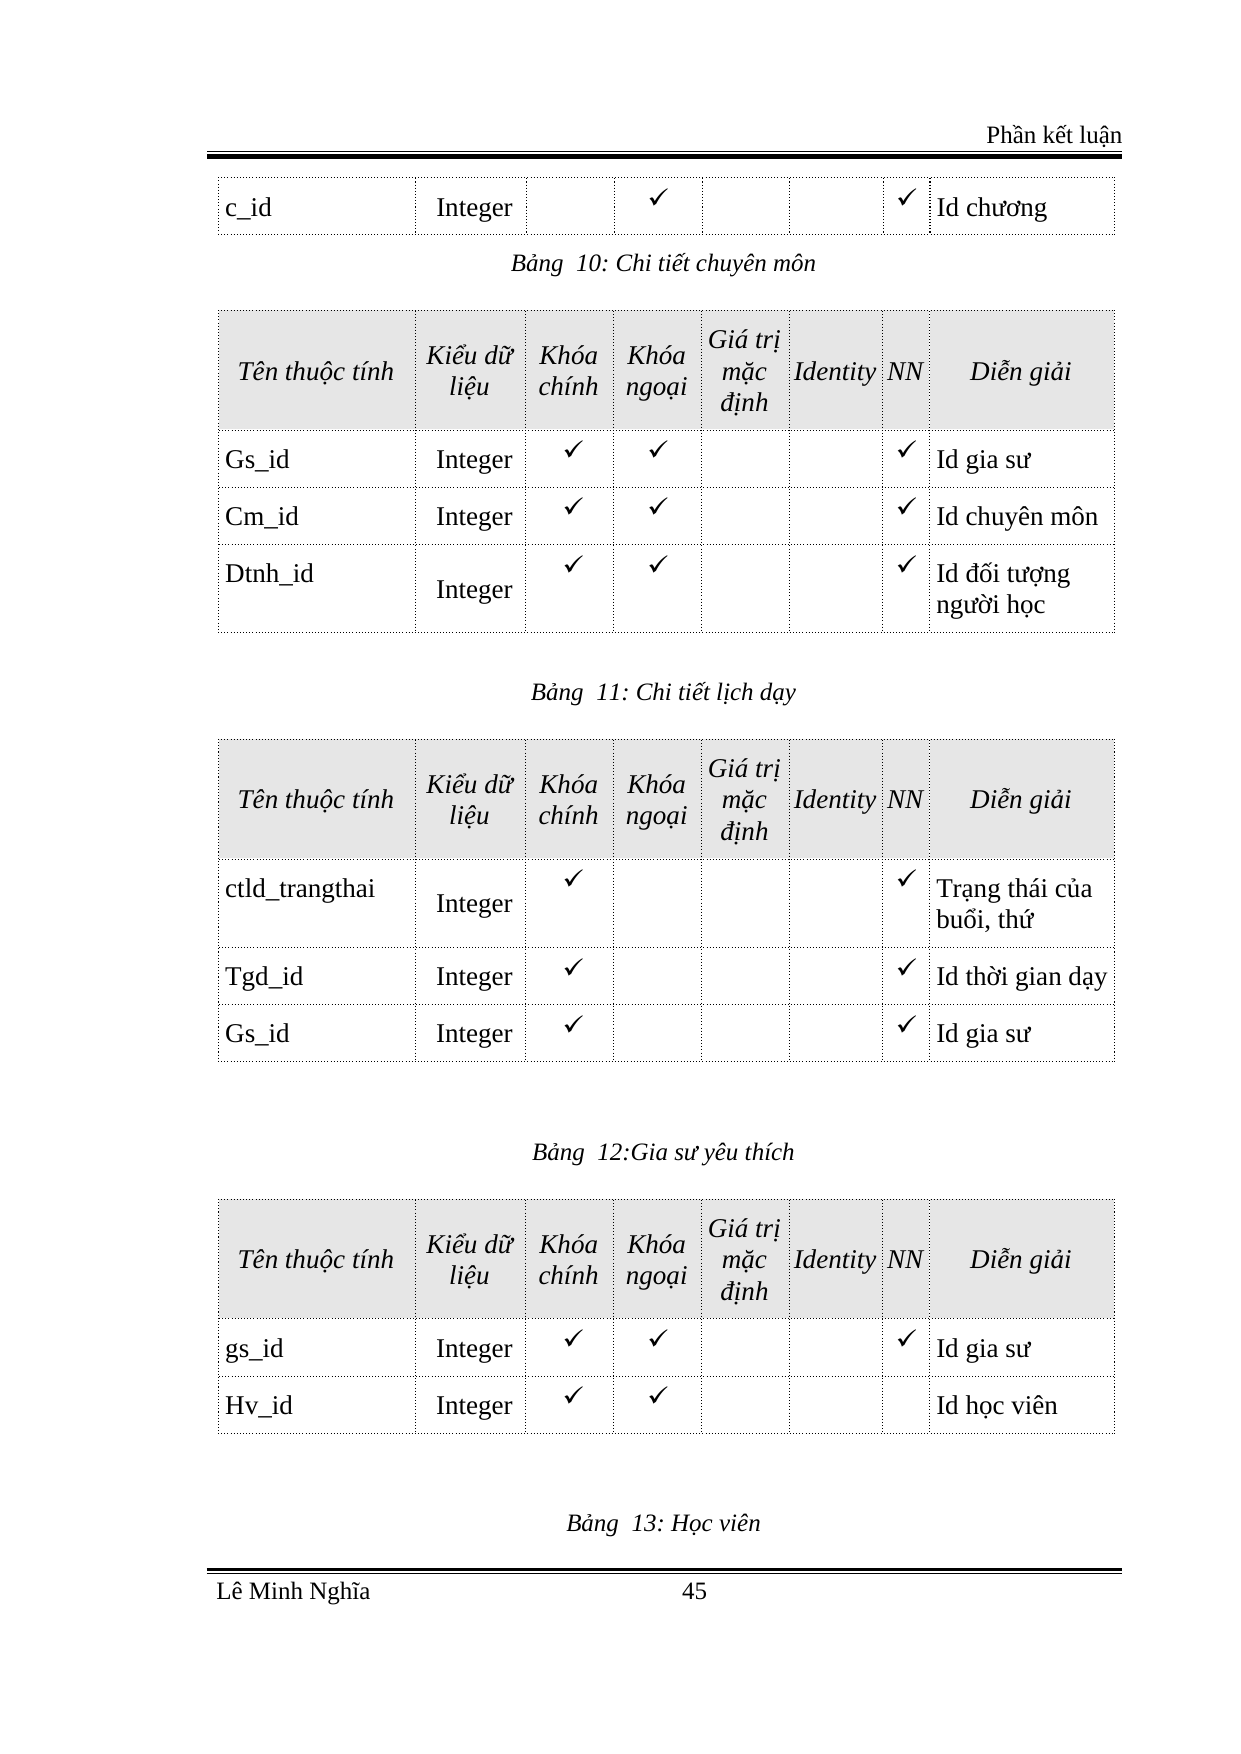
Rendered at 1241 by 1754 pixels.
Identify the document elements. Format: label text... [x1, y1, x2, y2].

table_cell Id gia sư [930, 1318, 1114, 1376]
table_cell [526, 1004, 614, 1061]
table_header Khóa chính [526, 739, 614, 858]
table_cell c_id [219, 177, 415, 234]
table_cell Gs_id [219, 1004, 415, 1061]
table_cell [883, 1318, 929, 1376]
table_cell Gs_id [219, 430, 415, 487]
table_cell [789, 487, 883, 544]
table_header Khóa ngoại [614, 1199, 702, 1318]
table_cell Integer [415, 1318, 526, 1376]
table_header Tên thuộc tính [219, 310, 415, 429]
table_cell Integer [415, 177, 526, 234]
table_cell Id chương [930, 177, 1114, 234]
table_header Tên thuộc tính [219, 1199, 415, 1318]
table_cell [789, 544, 883, 632]
table_cell Integer [415, 544, 526, 632]
table_cell [702, 1376, 789, 1433]
table_cell [790, 177, 883, 234]
table_cell [702, 544, 789, 632]
table_cell Trạng thái của buổi, thứ [930, 859, 1114, 947]
table_cell [526, 430, 614, 487]
table_header Khóa ngoại [614, 739, 702, 858]
table_cell Hv_id [219, 1376, 415, 1433]
table_cell [883, 544, 929, 632]
table_cell [883, 947, 929, 1004]
table_header Giá trị mặc định [702, 1199, 789, 1318]
table_header Identity [789, 1199, 883, 1318]
table_cell [883, 859, 929, 947]
table_cell [702, 177, 789, 234]
table_cell [883, 177, 930, 234]
table_cell Id thời gian dạy [930, 947, 1114, 1004]
table_cell [614, 1376, 702, 1433]
table_cell [883, 487, 929, 544]
table_cell [526, 544, 614, 632]
table_cell Id gia sư [930, 430, 1114, 487]
table_cell [614, 1004, 702, 1061]
table_cell [789, 1318, 883, 1376]
table_header Identity [789, 739, 883, 858]
table_cell [614, 487, 702, 544]
table_cell [526, 859, 614, 947]
table_header NN [883, 310, 929, 429]
table_header Tên thuộc tính [219, 739, 415, 858]
table_cell [614, 177, 702, 234]
table_cell [526, 1318, 614, 1376]
table_cell [702, 487, 789, 544]
table_header Identity [789, 310, 883, 429]
table_header Kiểu dữ liệu [415, 310, 526, 429]
table_cell Integer [415, 1004, 526, 1061]
table_cell [789, 1004, 883, 1061]
table_cell [526, 487, 614, 544]
table_header Diễn giải [930, 310, 1114, 429]
table_cell Id học viên [930, 1376, 1114, 1433]
table_cell Tgd_id [219, 947, 415, 1004]
table_cell [702, 430, 789, 487]
table_cell Integer [415, 859, 526, 947]
table_cell [526, 177, 614, 234]
table_header NN [883, 1199, 929, 1318]
table_header Kiểu dữ liệu [415, 1199, 526, 1318]
table_cell [789, 859, 883, 947]
table_cell Id gia sư [930, 1004, 1114, 1061]
table_cell [883, 1004, 929, 1061]
table_cell [702, 859, 789, 947]
table_header NN [883, 739, 929, 858]
table_cell Cm_id [219, 487, 415, 544]
table_cell Integer [415, 487, 526, 544]
table_cell Id đối tượng người học [930, 544, 1114, 632]
table_cell [526, 1376, 614, 1433]
table_cell [526, 947, 614, 1004]
table_cell Integer [415, 430, 526, 487]
table_cell [614, 430, 702, 487]
table_cell [614, 859, 702, 947]
table_cell [789, 947, 883, 1004]
table_header Diễn giải [930, 739, 1114, 858]
table_cell [614, 544, 702, 632]
table_cell [702, 947, 789, 1004]
table_header Giá trị mặc định [702, 310, 789, 429]
table_cell [789, 430, 883, 487]
table_header Khóa chính [526, 1199, 614, 1318]
table_cell Dtnh_id [219, 544, 415, 632]
table_cell [702, 1318, 789, 1376]
table_cell Integer [415, 947, 526, 1004]
table_cell [883, 1376, 929, 1433]
table_header Khóa chính [526, 310, 614, 429]
table_cell [614, 1318, 702, 1376]
table_cell [789, 1376, 883, 1433]
table_cell [883, 430, 929, 487]
table_cell Id chuyên môn [930, 487, 1114, 544]
table_cell [702, 1004, 789, 1061]
table_cell gs_id [219, 1318, 415, 1376]
table_cell ctld_trangthai [219, 859, 415, 947]
table_header Giá trị mặc định [702, 739, 789, 858]
table_header Kiểu dữ liệu [415, 739, 526, 858]
table_header Diễn giải [930, 1199, 1114, 1318]
table_header Khóa ngoại [614, 310, 702, 429]
table_cell Integer [415, 1376, 526, 1433]
table_cell [614, 947, 702, 1004]
